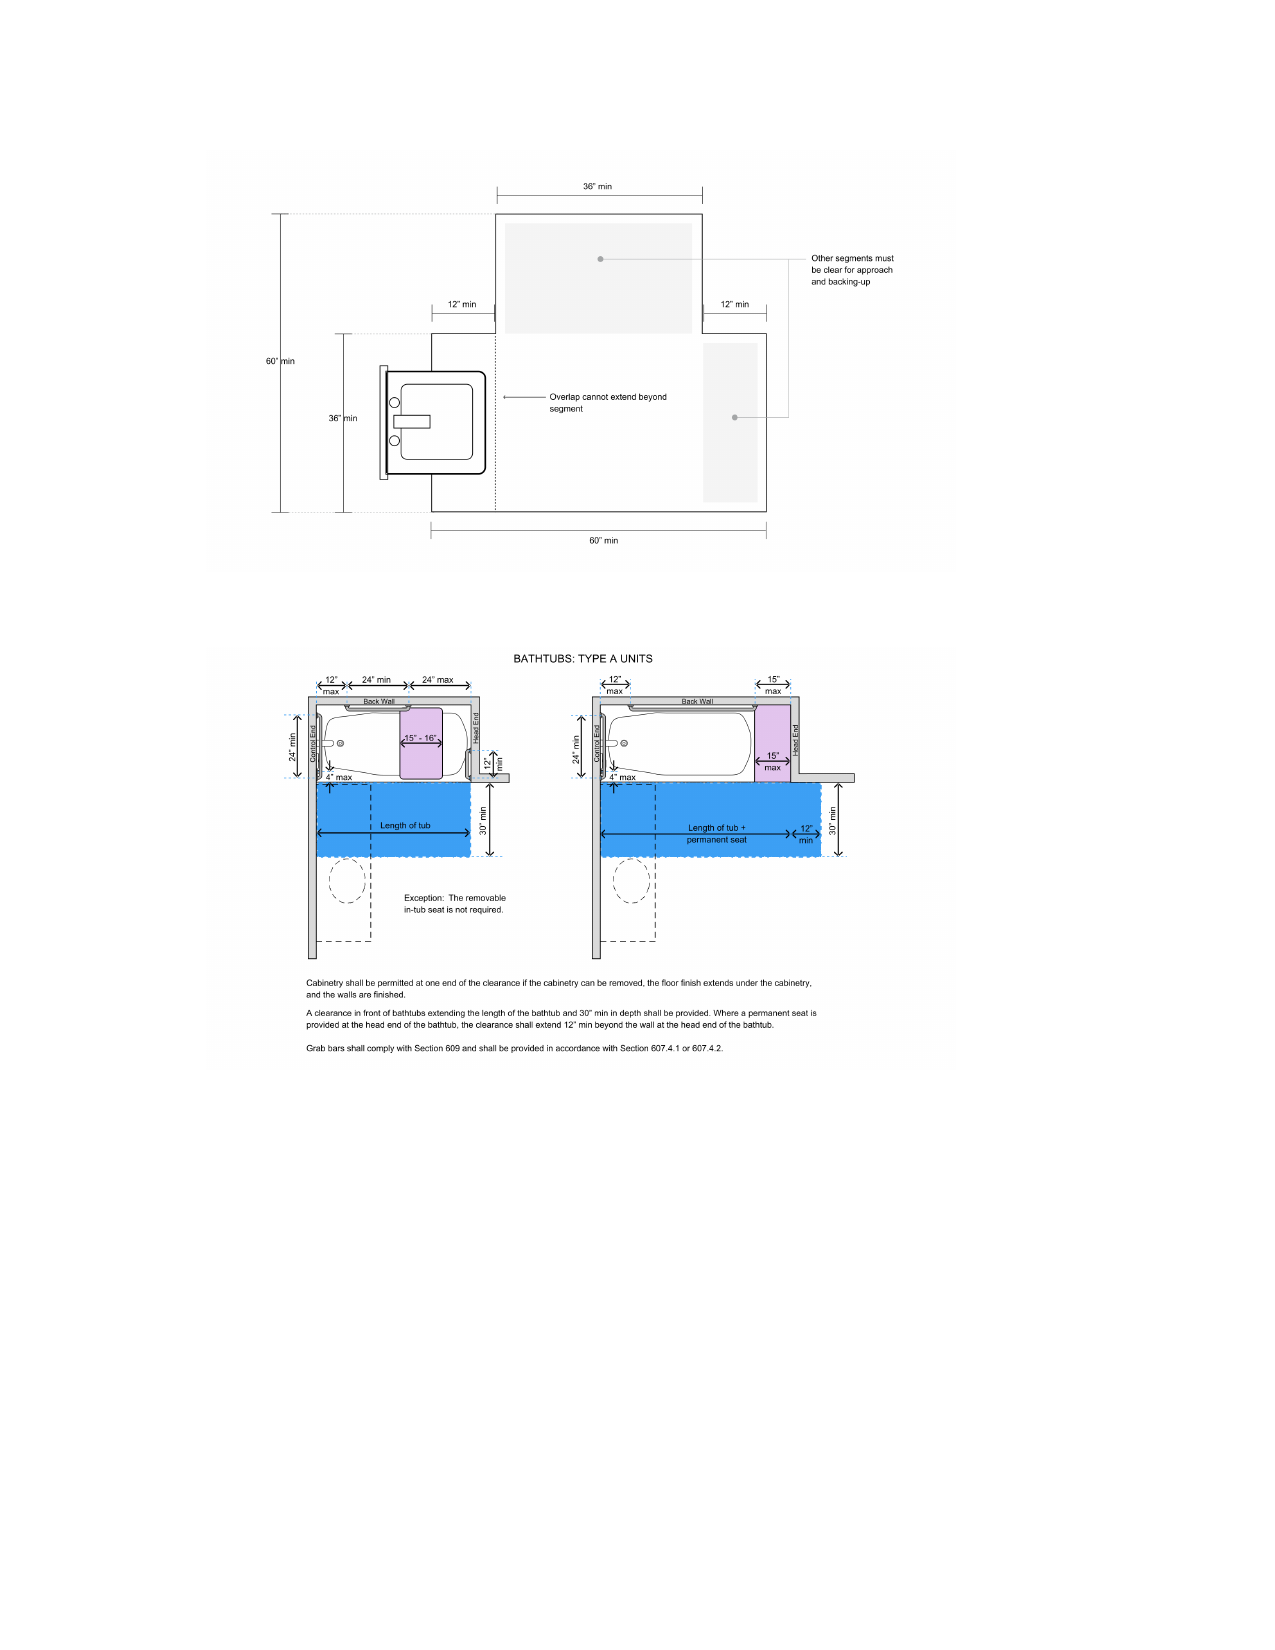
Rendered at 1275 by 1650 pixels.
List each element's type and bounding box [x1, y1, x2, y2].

picture [206, 150, 957, 572]
picture [206, 647, 957, 1070]
